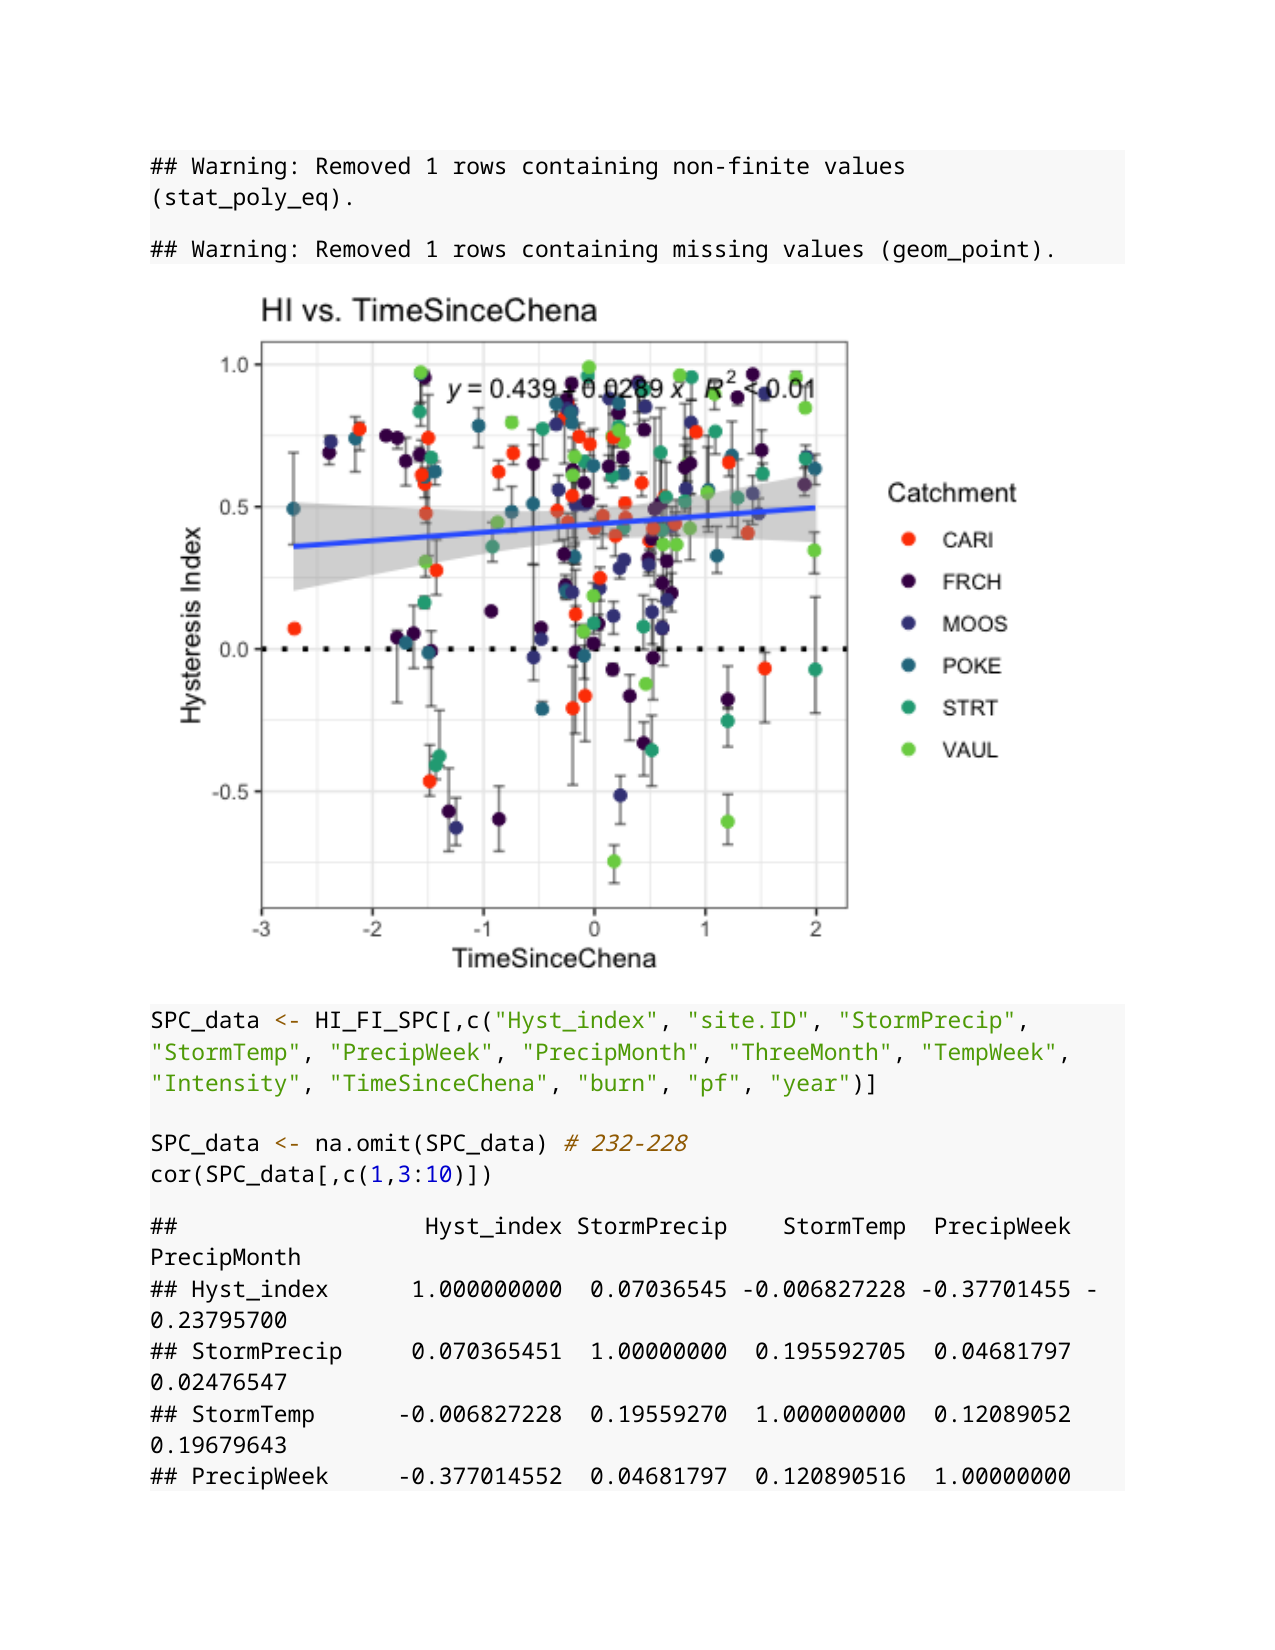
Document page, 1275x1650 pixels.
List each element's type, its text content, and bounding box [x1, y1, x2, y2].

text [150, 1210, 1125, 1491]
text ## Warning: Removed 1 rows containing non-finite values (stat_poly_eq). [150, 150, 1125, 212]
text ## Warning: Removed 1 rows containing missing values (geom_point). [150, 233, 1125, 264]
picture [168, 285, 1044, 986]
text SPC_data <- HI_FI_SPC[,c("Hyst_index", "site.ID", "StormPrecip", "StormTemp", "PrecipWeek", "PrecipMonth", "ThreeMonth", "TempWeek", "Intensity", "TimeSinceChena", "burn", "pf", "year")] SPC_data <- na.omit(SPC_data) # 232-228 cor(SPC_data[,c(1,3:10)]) [150, 1004, 1125, 1189]
